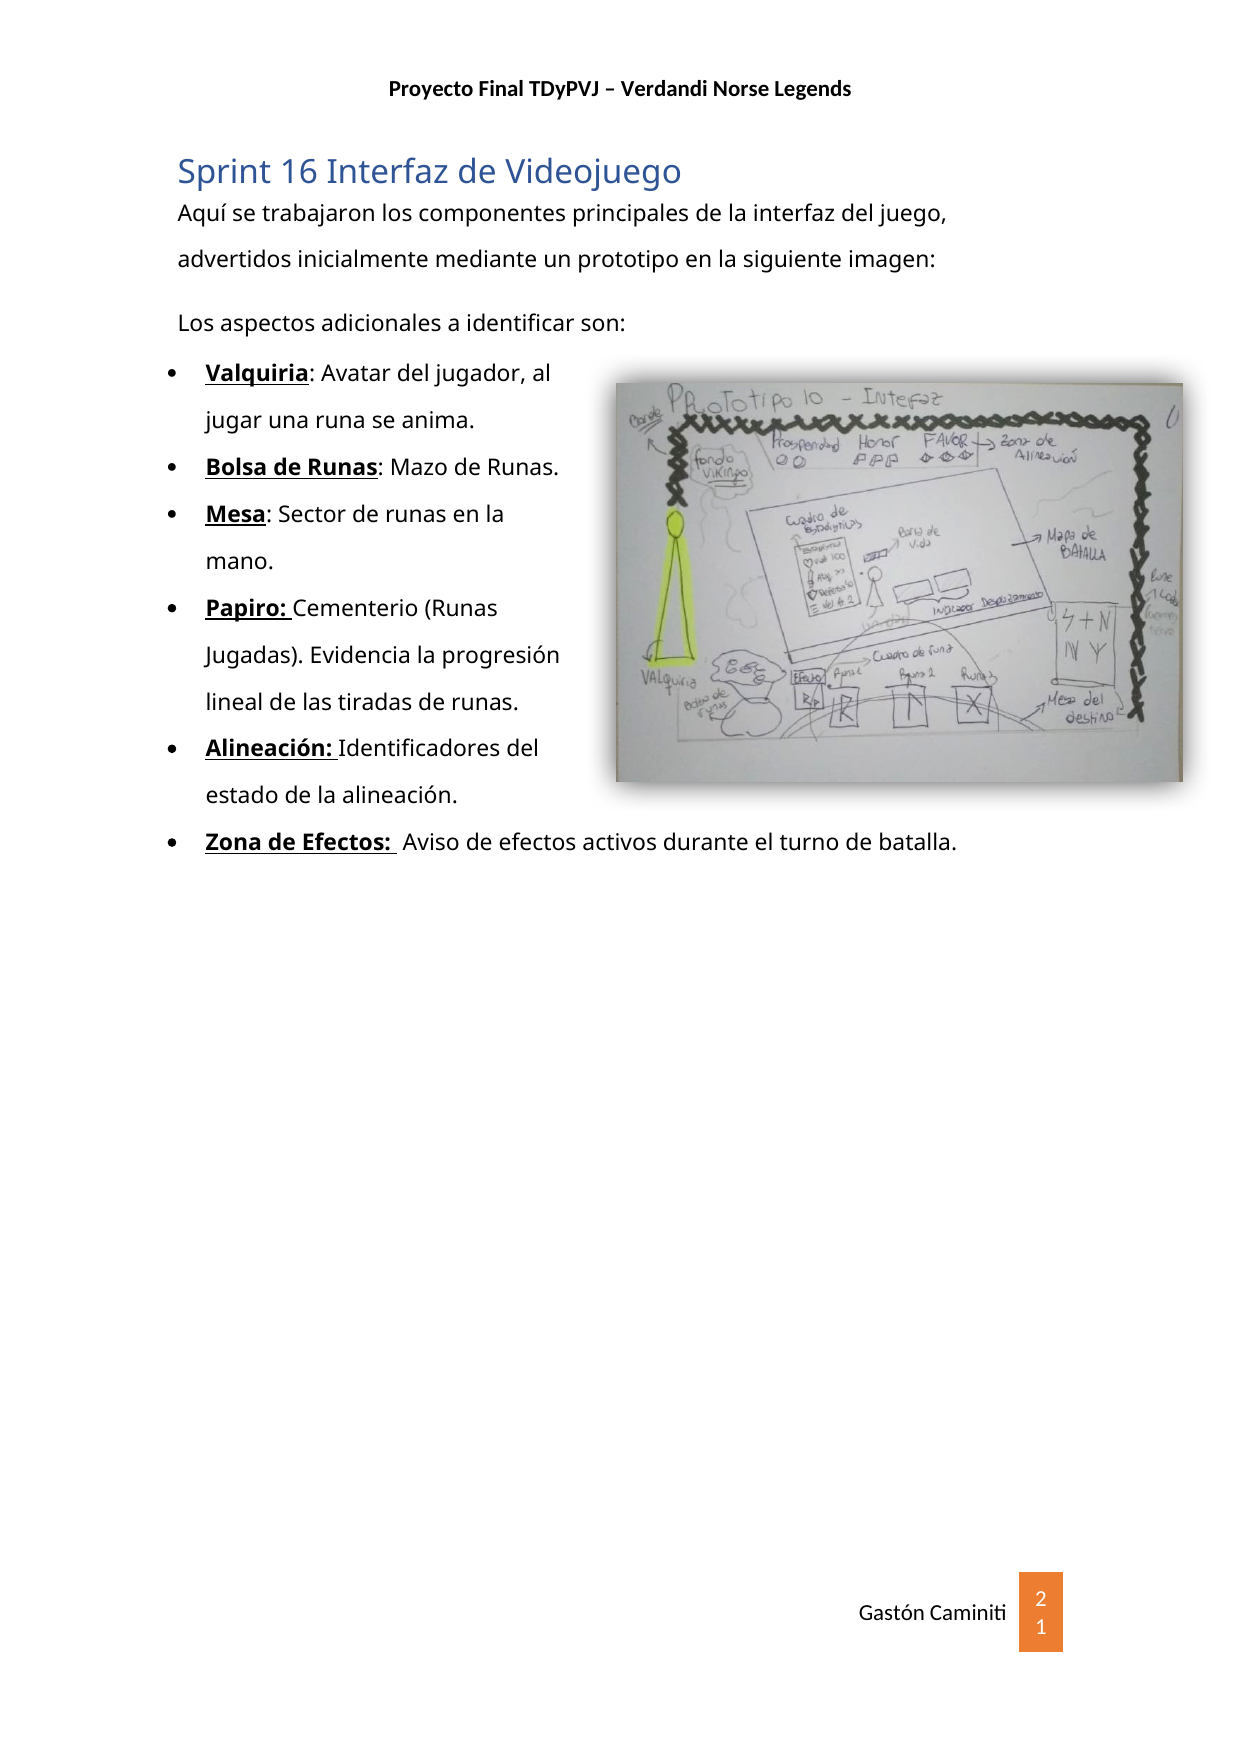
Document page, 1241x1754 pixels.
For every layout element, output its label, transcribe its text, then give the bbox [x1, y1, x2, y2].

list Mesa: Sector de runas en la mano. [168, 498, 592, 576]
subtitle Sprint 16 Interfaz de Videojuego [177, 148, 1063, 193]
list Papiro: Cementerio (Runas Jugadas). Evidencia la progresión lineal de las tiradas de runas. [168, 592, 592, 717]
list Alineación: Identificadores del estado de la alineación. [168, 732, 1063, 811]
list Zona de Efectos: Aviso de efectos activos durante el turno de batalla. [168, 826, 1063, 857]
picture [616, 383, 1183, 782]
text Los aspectos adicionales a identificar son: [177, 307, 1063, 338]
list Bolsa de Runas: Mazo de Runas. [168, 451, 592, 482]
list Valquiria: Avatar del jugador, al jugar una runa se anima. [168, 357, 1063, 436]
text Aquí se trabajaron los componentes principales de la interfaz del juego, advertidos inicialmente mediante un prototipo en la siguiente imagen: [177, 197, 1063, 275]
